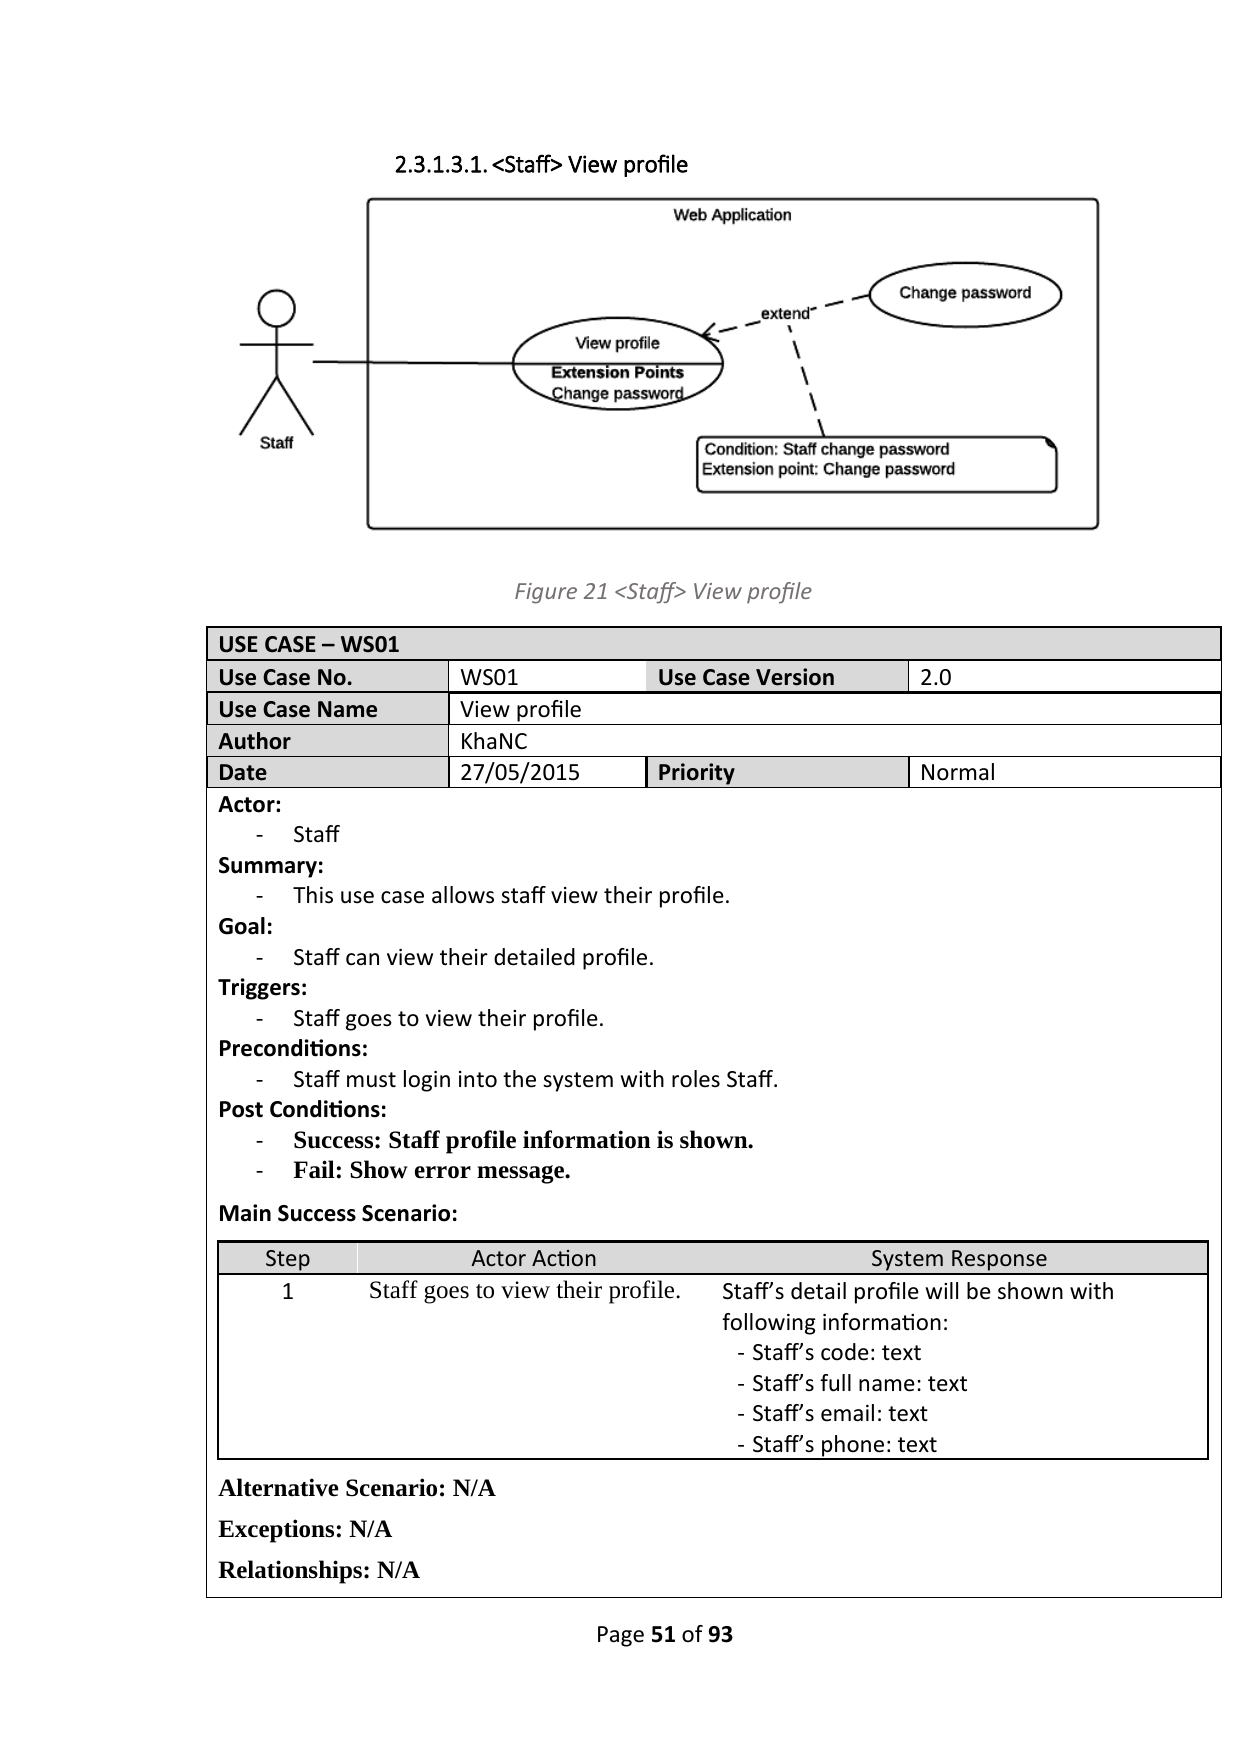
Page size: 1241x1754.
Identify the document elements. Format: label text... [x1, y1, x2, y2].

table_cell Normal [910, 757, 1220, 787]
table_cell Date [208, 757, 448, 787]
table_cell KhaNC [449, 725, 1221, 756]
subtitle <Staff> View profile [394, 148, 1122, 178]
picture [207, 180, 1122, 556]
table_cell 2.0 [909, 661, 1221, 691]
table_cell Use Case Version [646, 661, 908, 691]
table_header USE CASE – WS01 [208, 628, 1220, 659]
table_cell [207, 788, 1221, 1597]
table_cell Use Case No. [207, 661, 448, 691]
table_cell WS01 [449, 661, 646, 691]
table_cell 27/05/2015 [450, 757, 645, 787]
table_cell Priority [648, 757, 908, 787]
table_cell View profile [450, 694, 1220, 724]
table_cell Author [207, 725, 448, 756]
table_cell Use Case Name [208, 693, 448, 724]
